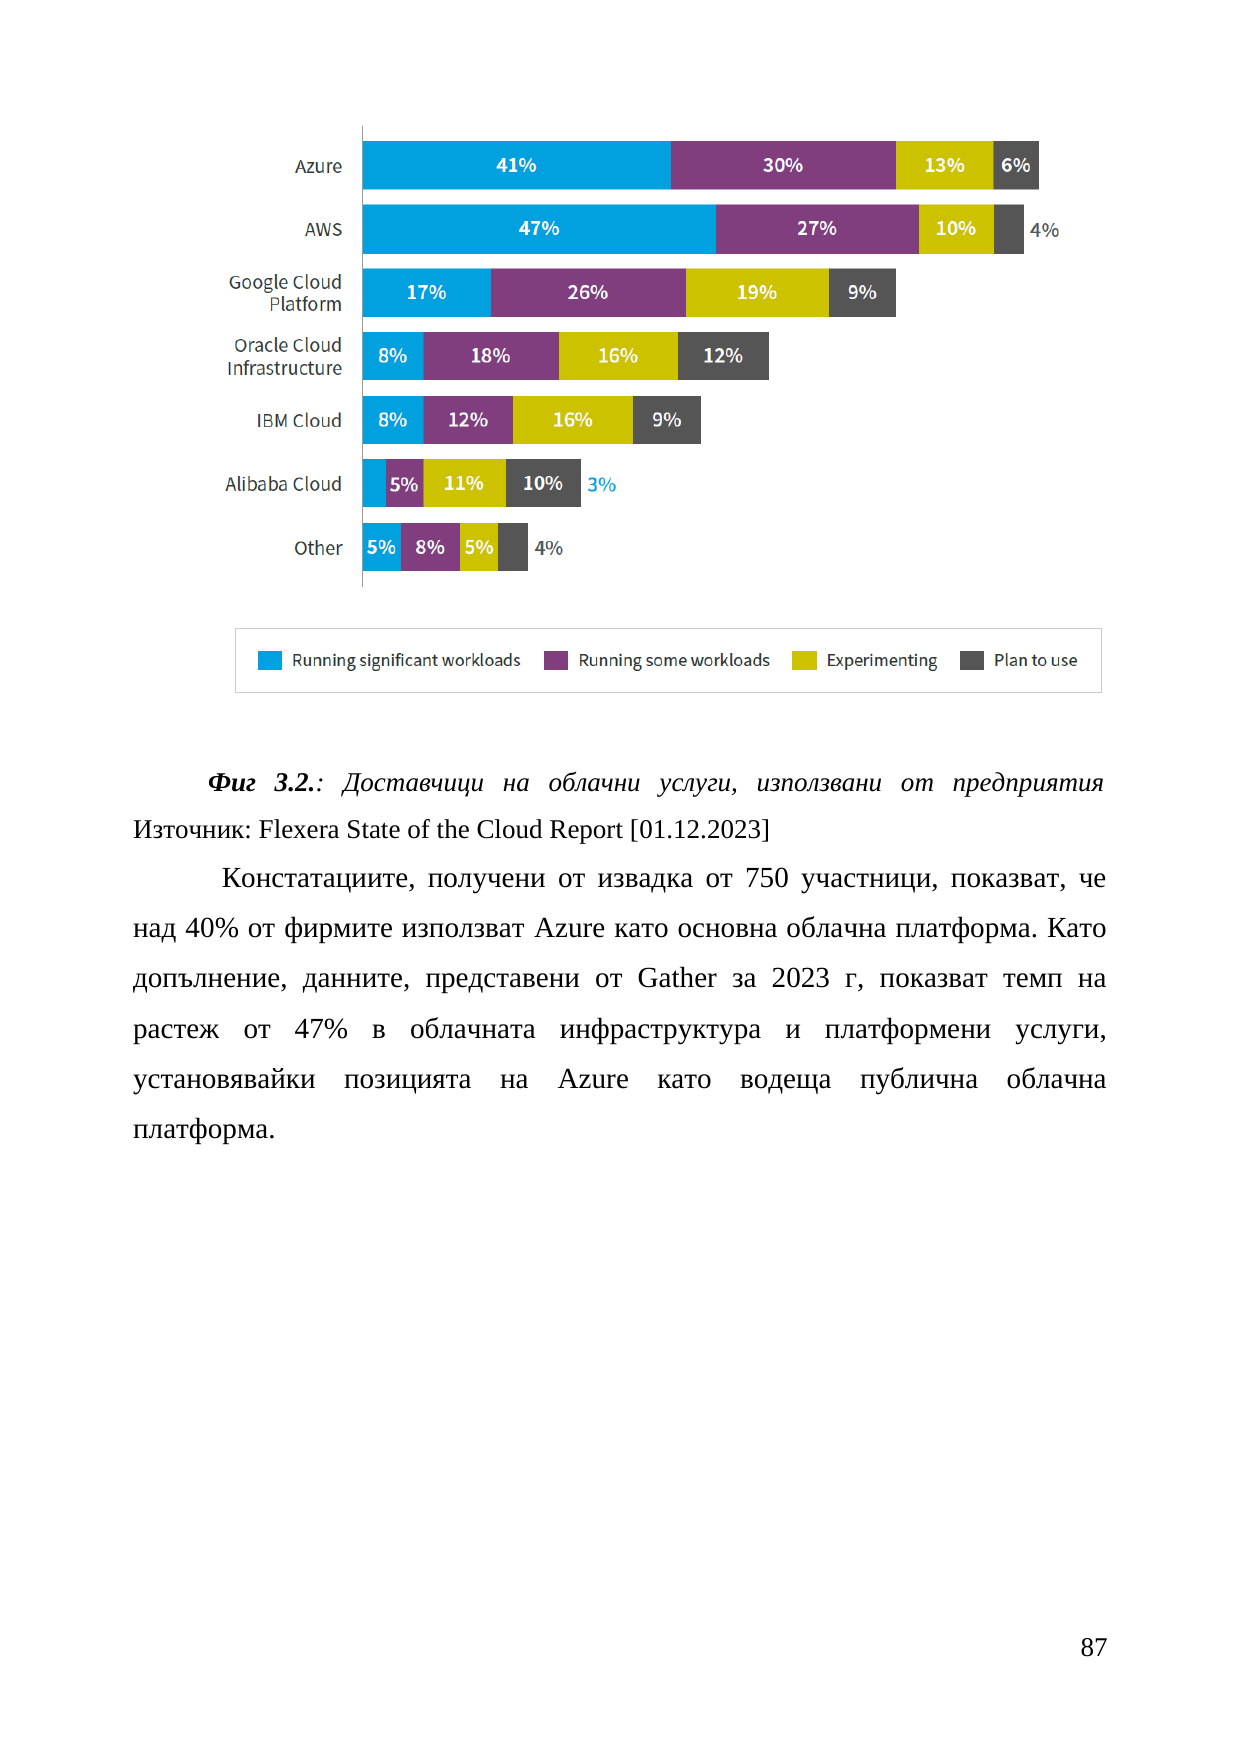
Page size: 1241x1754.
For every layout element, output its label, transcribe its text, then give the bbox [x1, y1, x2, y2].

text Фиг 3.2.: Доставчици на облачни услуги, използвани от предприятия Източник: Flexera State of the Cloud Report [01.12.2023] [133, 767, 1107, 844]
picture [221, 118, 1108, 700]
text Констатациите, получени от извадка от 750 участници, показват, че над 40% от фирмите използват Azure като основна облачна платформа. Като допълнение, данните, представени от Gather за 2023 г, показват темп на растеж от 47% в облачната инфраструктура и платформени услуги, установявайки позицията на Azure като водеща публична облачна платформа. [133, 860, 1107, 1145]
